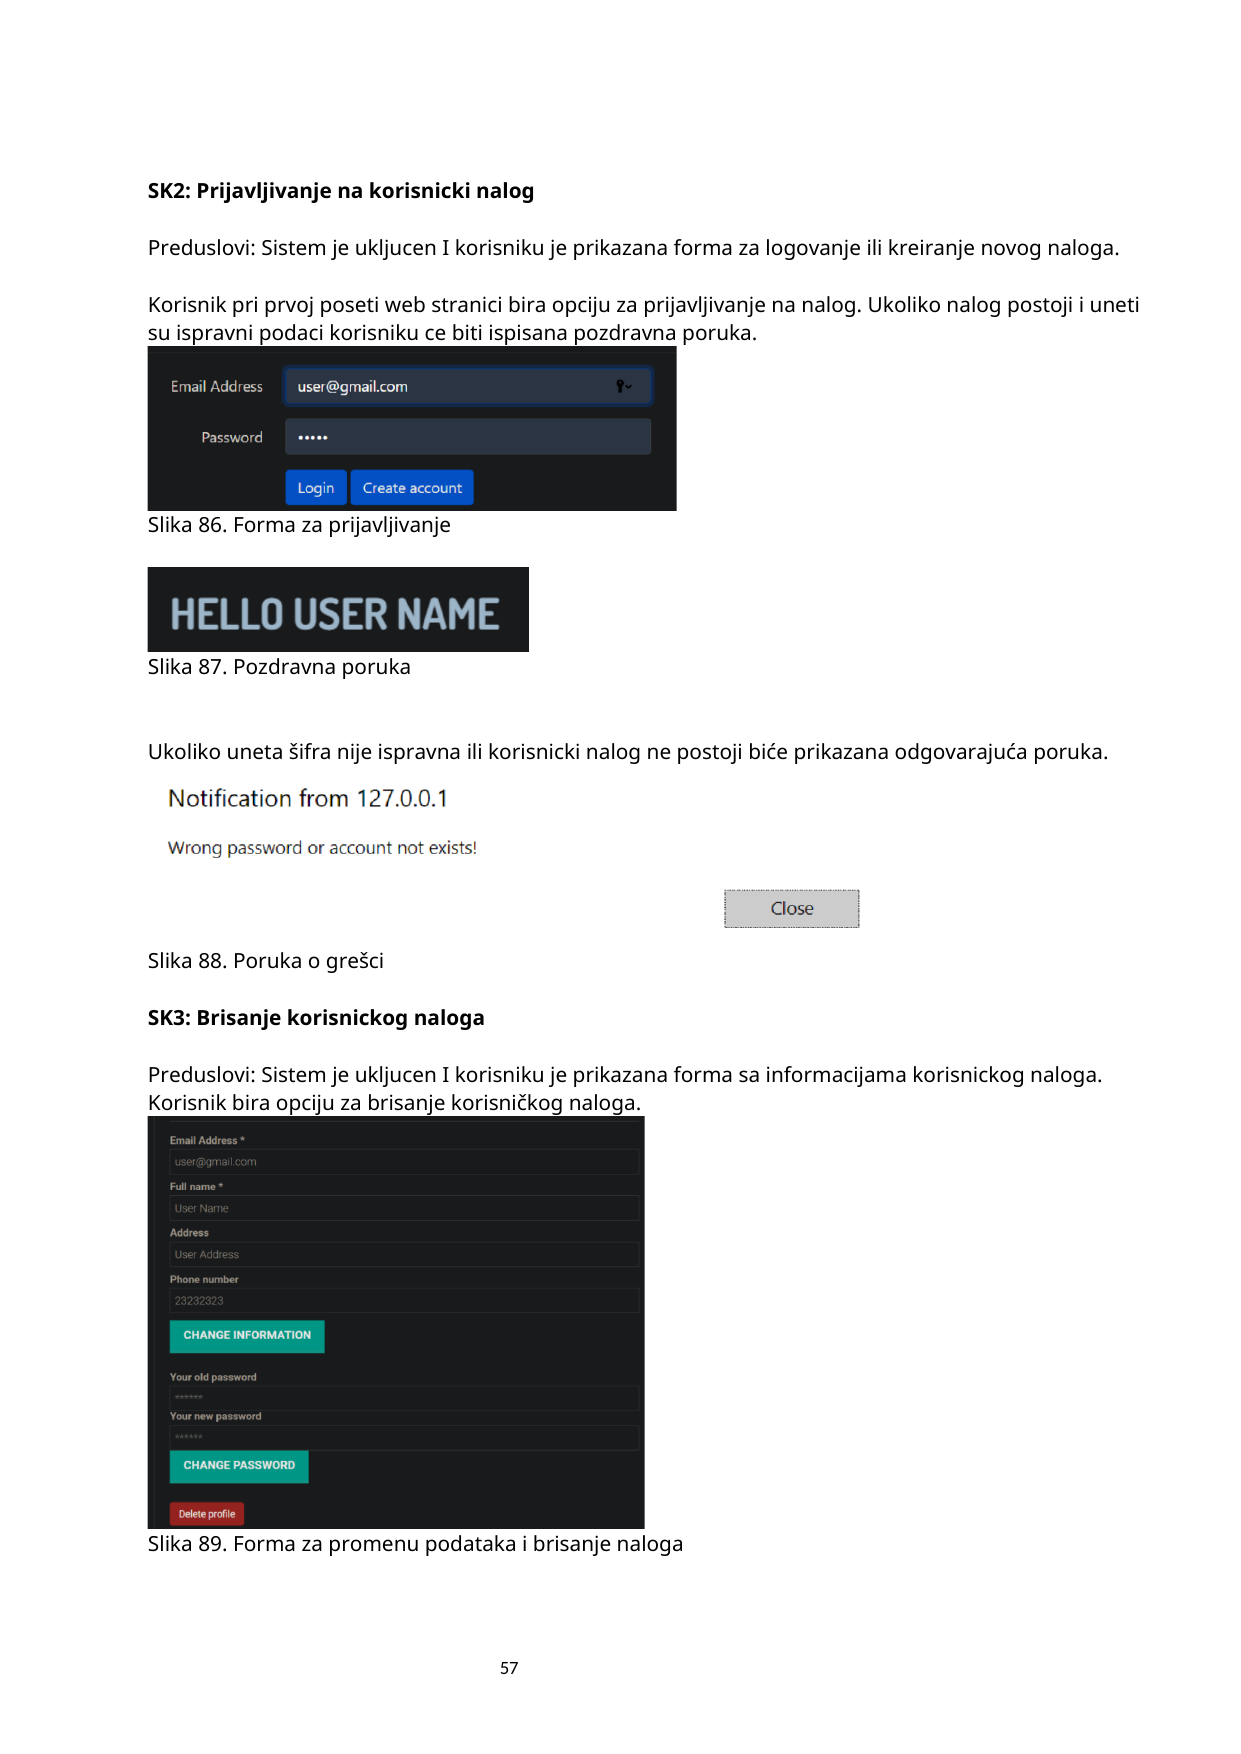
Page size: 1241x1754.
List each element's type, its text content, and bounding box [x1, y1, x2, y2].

text Slika 89. Forma za promenu podataka i brisanje naloga [148, 1529, 1152, 1557]
picture [147, 765, 881, 946]
picture [147, 1116, 645, 1529]
picture [147, 346, 677, 511]
text Korisnik bira opciju za brisanje korisničkog naloga. [148, 1088, 1152, 1117]
picture [147, 567, 529, 652]
text Korisnik pri prvoj poseti web stranici bira opciju za prijavljivanje na nalog. Ukoliko nalog postoji i uneti su ispravni podaci korisniku ce biti ispisana pozdravna poruka. [148, 290, 1152, 347]
text Preduslovi: Sistem je ukljucen I korisniku je prikazana forma za logovanje ili kreiranje novog naloga. [148, 233, 1152, 261]
text Ukoliko uneta šifra nije ispravna ili korisnicki nalog ne postoji biće prikazana odgovarajuća poruka. [148, 737, 1152, 766]
text SK3: Brisanje korisnickog naloga [148, 1003, 1152, 1031]
text Slika 87. Pozdravna poruka [148, 652, 1152, 680]
text SK2: Prijavljivanje na korisnicki nalog [148, 176, 1152, 204]
text Slika 88. Poruka o grešci [148, 946, 1152, 974]
text Preduslovi: Sistem je ukljucen I korisniku je prikazana forma sa informacijama korisnickog naloga. [148, 1060, 1152, 1088]
text Slika 86. Forma za prijavljivanje [148, 510, 1152, 539]
